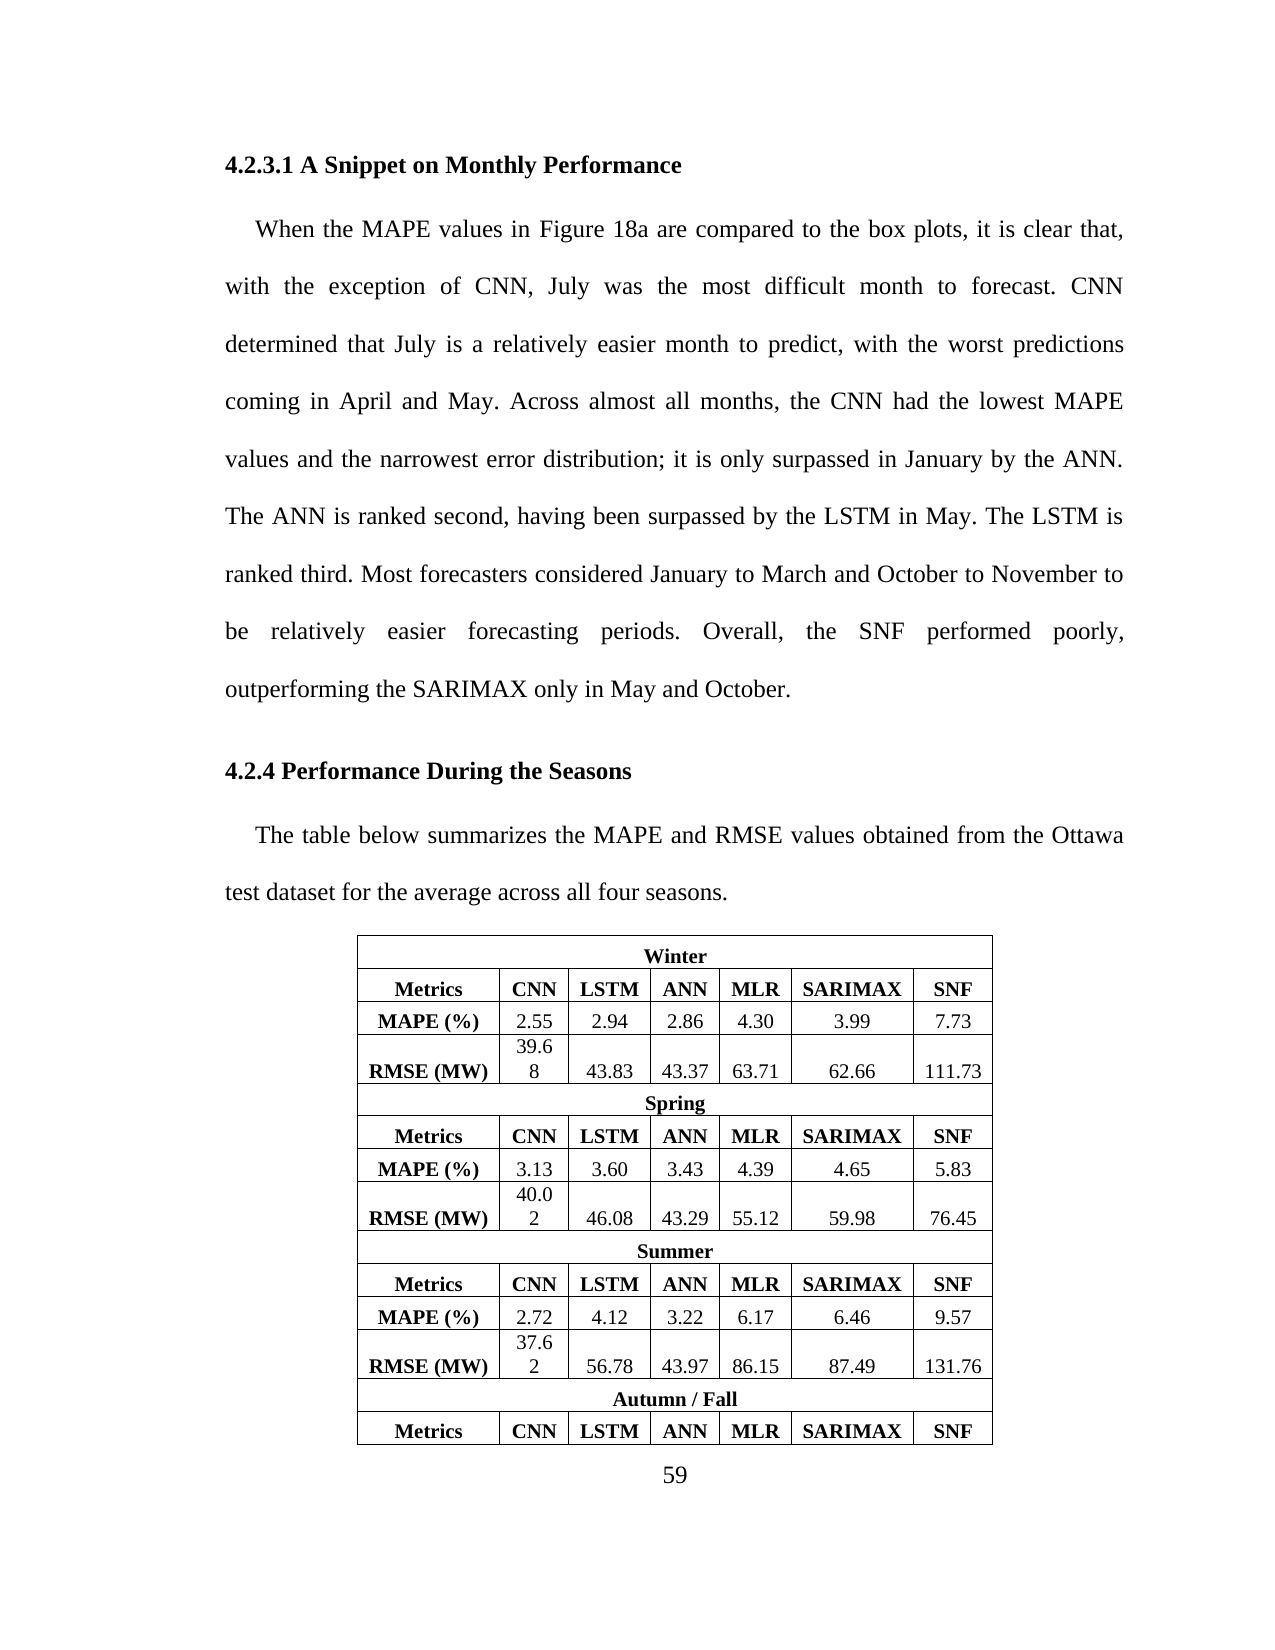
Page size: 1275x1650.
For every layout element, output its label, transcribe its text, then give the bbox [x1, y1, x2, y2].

table_cell 62.66 [792, 1035, 913, 1083]
table_cell 56.78 [569, 1330, 650, 1378]
table_cell MAPE (%) [358, 1297, 499, 1329]
table_cell LSTM [569, 1264, 650, 1296]
table_cell CNN [500, 1116, 568, 1148]
table_cell ANN [651, 1412, 719, 1443]
table_cell MLR [720, 1412, 791, 1443]
table_cell Metrics [358, 1412, 499, 1443]
table_cell LSTM [569, 1412, 650, 1443]
table_cell 5.83 [914, 1149, 992, 1181]
table_cell MAPE (%) [358, 1149, 499, 1181]
table_cell SARIMAX [792, 969, 913, 1001]
table_header Winter [358, 936, 992, 968]
table_cell 43.97 [651, 1330, 719, 1378]
text The table below summarizes the MAPE and RMSE values obtained from the Ottawa test dataset for the average across all four seasons. [225, 820, 1125, 906]
table_cell LSTM [569, 1116, 650, 1148]
table_cell 43.29 [651, 1182, 719, 1230]
table_cell 63.71 [720, 1035, 791, 1083]
text When the MAPE values in Figure 18a are compared to the box plots, it is clear that, with the exception of CNN, July was the most difficult month to forecast. CNN determined that July is a relatively easier month to predict, with the worst predictions coming in April and May. Across almost all months, the CNN had the lowest MAPE values and the narrowest error distribution; it is only surpassed in January by the ANN. The ANN is ranked second, having been surpassed by the LSTM in May. The LSTM is ranked third. Most forecasters considered January to March and October to November to be relatively easier forecasting periods. Overall, the SNF performed poorly, outperforming the SARIMAX only in May and October. [225, 214, 1125, 702]
table_cell 3.60 [569, 1149, 650, 1181]
table_cell 43.37 [651, 1035, 719, 1083]
table_cell MLR [720, 1116, 791, 1148]
table_cell 37.62 [500, 1330, 568, 1378]
table_cell 3.22 [651, 1297, 719, 1329]
table_cell 59.98 [792, 1182, 913, 1230]
table_cell Metrics [358, 1116, 499, 1148]
subtitle 4.2.4 Performance During the Seasons [225, 756, 1125, 785]
table_cell ANN [651, 969, 719, 1001]
table_cell 131.76 [914, 1330, 992, 1378]
table_cell 2.86 [651, 1002, 719, 1033]
table_cell 4.39 [720, 1149, 791, 1181]
table_cell ANN [651, 1116, 719, 1148]
table_cell RMSE (MW) [358, 1182, 499, 1230]
table_cell Spring [358, 1084, 992, 1115]
table_cell SNF [914, 1412, 992, 1443]
table_cell 86.15 [720, 1330, 791, 1378]
table_cell 4.65 [792, 1149, 913, 1181]
table_cell MAPE (%) [358, 1002, 499, 1033]
table_cell CNN [500, 1412, 568, 1443]
table_cell 87.49 [792, 1330, 913, 1378]
table_cell 3.13 [500, 1149, 568, 1181]
table_cell 3.99 [792, 1002, 913, 1033]
table_cell 76.45 [914, 1182, 992, 1230]
table_cell SARIMAX [792, 1412, 913, 1443]
table_cell CNN [500, 969, 568, 1001]
table_cell Summer [358, 1231, 992, 1263]
table_cell 3.43 [651, 1149, 719, 1181]
table_cell CNN [500, 1264, 568, 1296]
table_cell 39.68 [500, 1035, 568, 1083]
table_cell 40.02 [500, 1182, 568, 1230]
table_cell SARIMAX [792, 1264, 913, 1296]
table_cell 9.57 [914, 1297, 992, 1329]
table_cell 2.72 [500, 1297, 568, 1329]
table_cell 111.73 [914, 1035, 992, 1083]
table_cell MLR [720, 969, 791, 1001]
table_cell SNF [914, 1116, 992, 1148]
table_cell ANN [651, 1264, 719, 1296]
table_cell 55.12 [720, 1182, 791, 1230]
table_cell Metrics [358, 969, 499, 1001]
table_cell 43.83 [569, 1035, 650, 1083]
table_cell 2.94 [569, 1002, 650, 1033]
table_cell Autumn / Fall [358, 1379, 992, 1411]
table_cell 2.55 [500, 1002, 568, 1033]
table_cell RMSE (MW) [358, 1330, 499, 1378]
table_cell SNF [914, 969, 992, 1001]
table_cell MLR [720, 1264, 791, 1296]
table_cell SARIMAX [792, 1116, 913, 1148]
table_cell 6.46 [792, 1297, 913, 1329]
table_cell 6.17 [720, 1297, 791, 1329]
table_cell RMSE (MW) [358, 1035, 499, 1083]
table_cell LSTM [569, 969, 650, 1001]
table_cell 46.08 [569, 1182, 650, 1230]
subtitle 4.2.3.1 A Snippet on Monthly Performance [225, 150, 1125, 179]
table_cell 4.30 [720, 1002, 791, 1033]
table_cell 4.12 [569, 1297, 650, 1329]
table_cell Metrics [358, 1264, 499, 1296]
table_cell SNF [914, 1264, 992, 1296]
table_cell 7.73 [914, 1002, 992, 1033]
